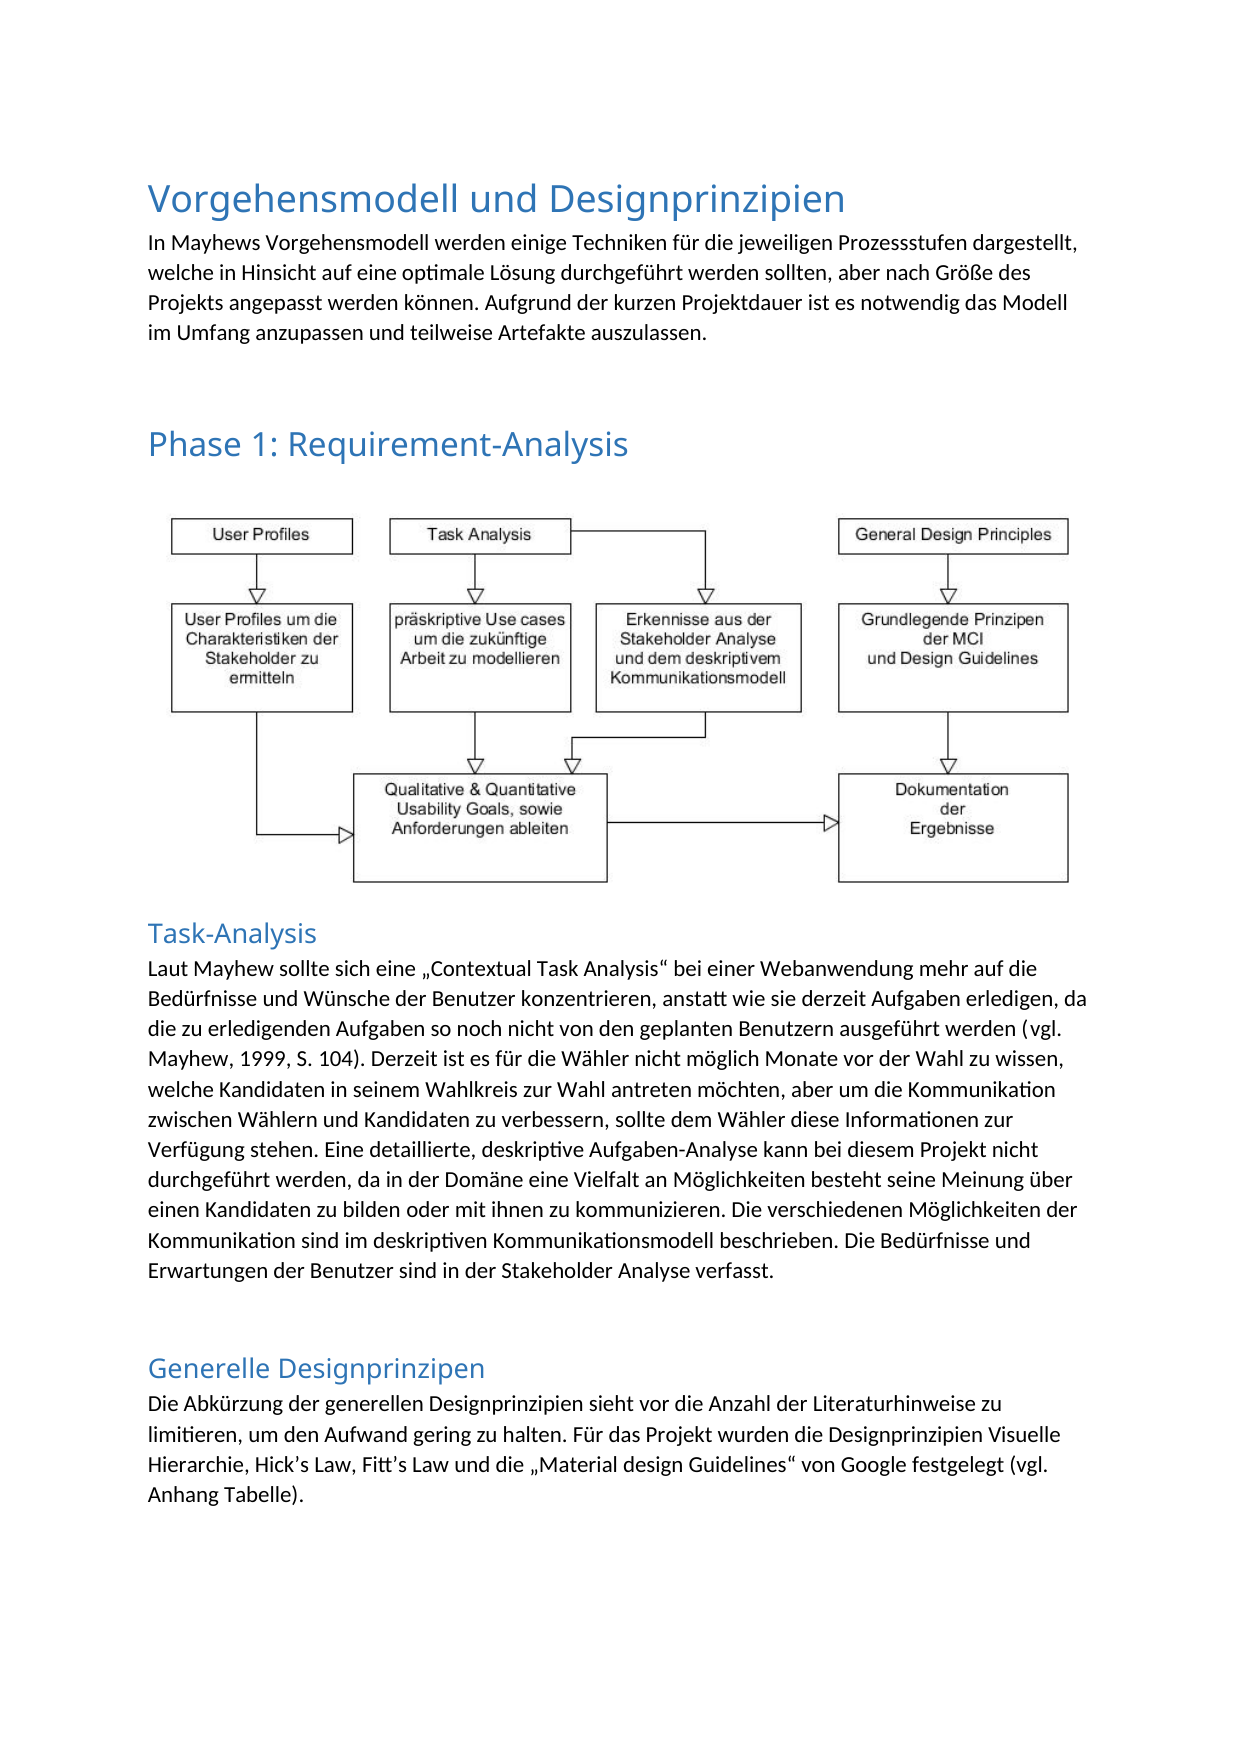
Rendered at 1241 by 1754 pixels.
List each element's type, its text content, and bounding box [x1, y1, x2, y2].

subtitle Phase 1: Requirement-Analysis [148, 420, 1093, 466]
text In Mayhews Vorgehensmodell werden einige Techniken für die jeweiligen Prozessstufen dargestellt, welche in Hinsicht auf eine optimale Lösung durchgeführt werden sollten, aber nach Größe des Projekts angepasst werden können. Aufgrund der kurzen Projektdauer ist es notwendig das Modell im Umfang anzupassen und teilweise Artefakte auszulassen. [148, 228, 1093, 346]
text Die Abkürzung der generellen Designprinzipien sieht vor die Anzahl der Literaturhinweise zu limitieren, um den Aufwand gering zu halten. Für das Projekt wurden die Designprinzipien Visuelle Hierarchie, Hick’s Law, Fitt’s Law und die „Material design Guidelines“ von Google festgelegt (vgl. Anhang Tabelle). [148, 1389, 1093, 1508]
subtitle Task-Analysis [148, 914, 1093, 951]
picture [147, 494, 1093, 907]
subtitle Vorgehensmodell und Designprinzipien [148, 173, 1093, 224]
subtitle Generelle Designprinzipen [148, 1350, 1093, 1387]
text Laut Mayhew sollte sich eine „Contextual Task Analysis“ bei einer Webanwendung mehr auf die Bedürfnisse und Wünsche der Benutzer konzentrieren, anstatt wie sie derzeit Aufgaben erledigen, da die zu erledigenden Aufgaben so noch nicht von den geplanten Benutzern ausgeführt werden (vgl. Mayhew, 1999, S. 104). Derzeit ist es für die Wähler nicht möglich Monate vor der Wahl zu wissen, welche Kandidaten in seinem Wahlkreis zur Wahl antreten möchten, aber um die Kommunikation zwischen Wählern und Kandidaten zu verbessern, sollte dem Wähler diese Informationen zur Verfügung stehen. Eine detaillierte, deskriptive Aufgaben-Analyse kann bei diesem Projekt nicht durchgeführt werden, da in der Domäne eine Vielfalt an Möglichkeiten besteht seine Meinung über einen Kandidaten zu bilden oder mit ihnen zu kommunizieren. Die verschiedenen Möglichkeiten der Kommunikation sind im deskriptiven Kommunikationsmodell beschrieben. Die Bedürfnisse und Erwartungen der Benutzer sind in der Stakeholder Analyse verfasst. [148, 954, 1093, 1284]
